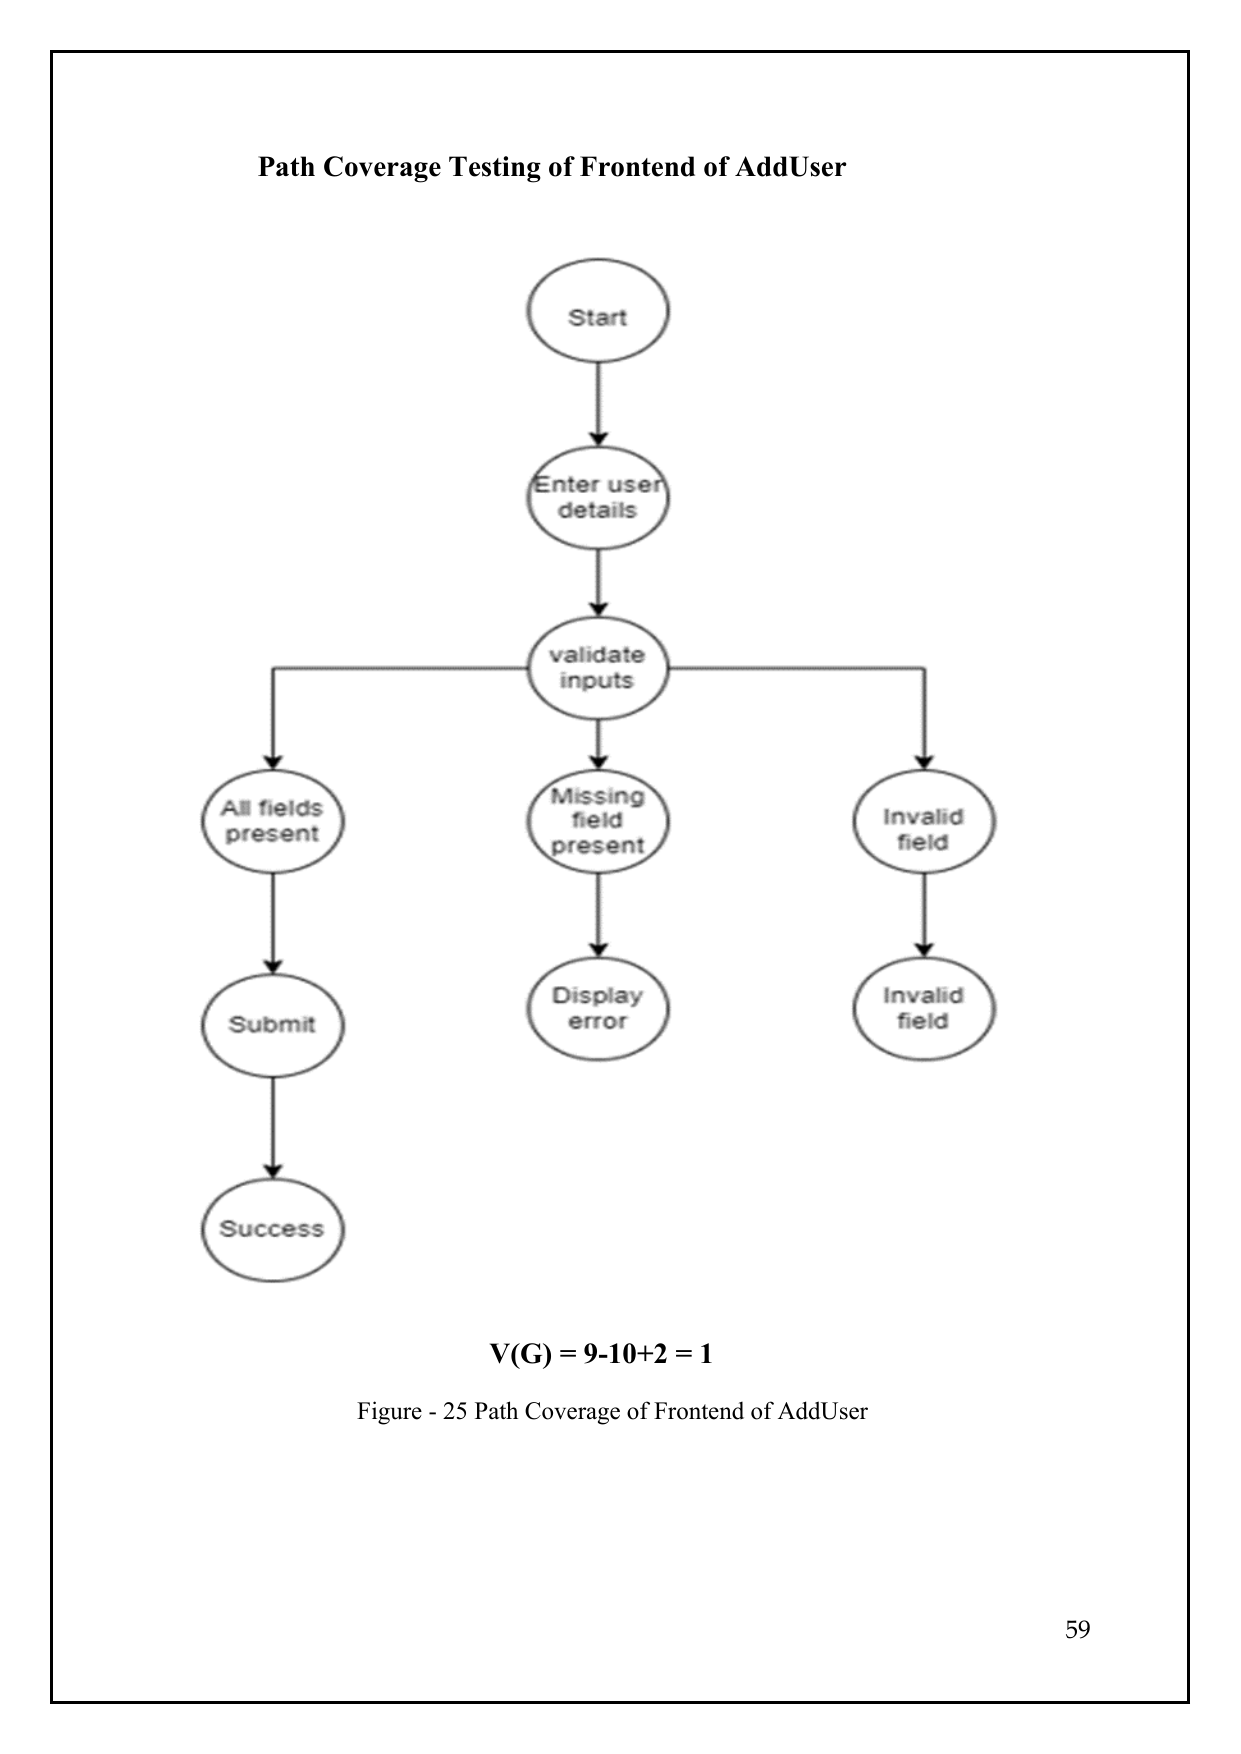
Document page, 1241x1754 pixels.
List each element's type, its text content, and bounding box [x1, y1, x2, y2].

picture [88, 209, 1048, 1310]
text Path Coverage Testing of Frontend of AddUser [88, 150, 1137, 182]
text Figure - 25 Path Coverage of Frontend of AddUser [88, 1397, 1137, 1425]
text V(G) = 9-10+2 = 1 [88, 1337, 1137, 1369]
